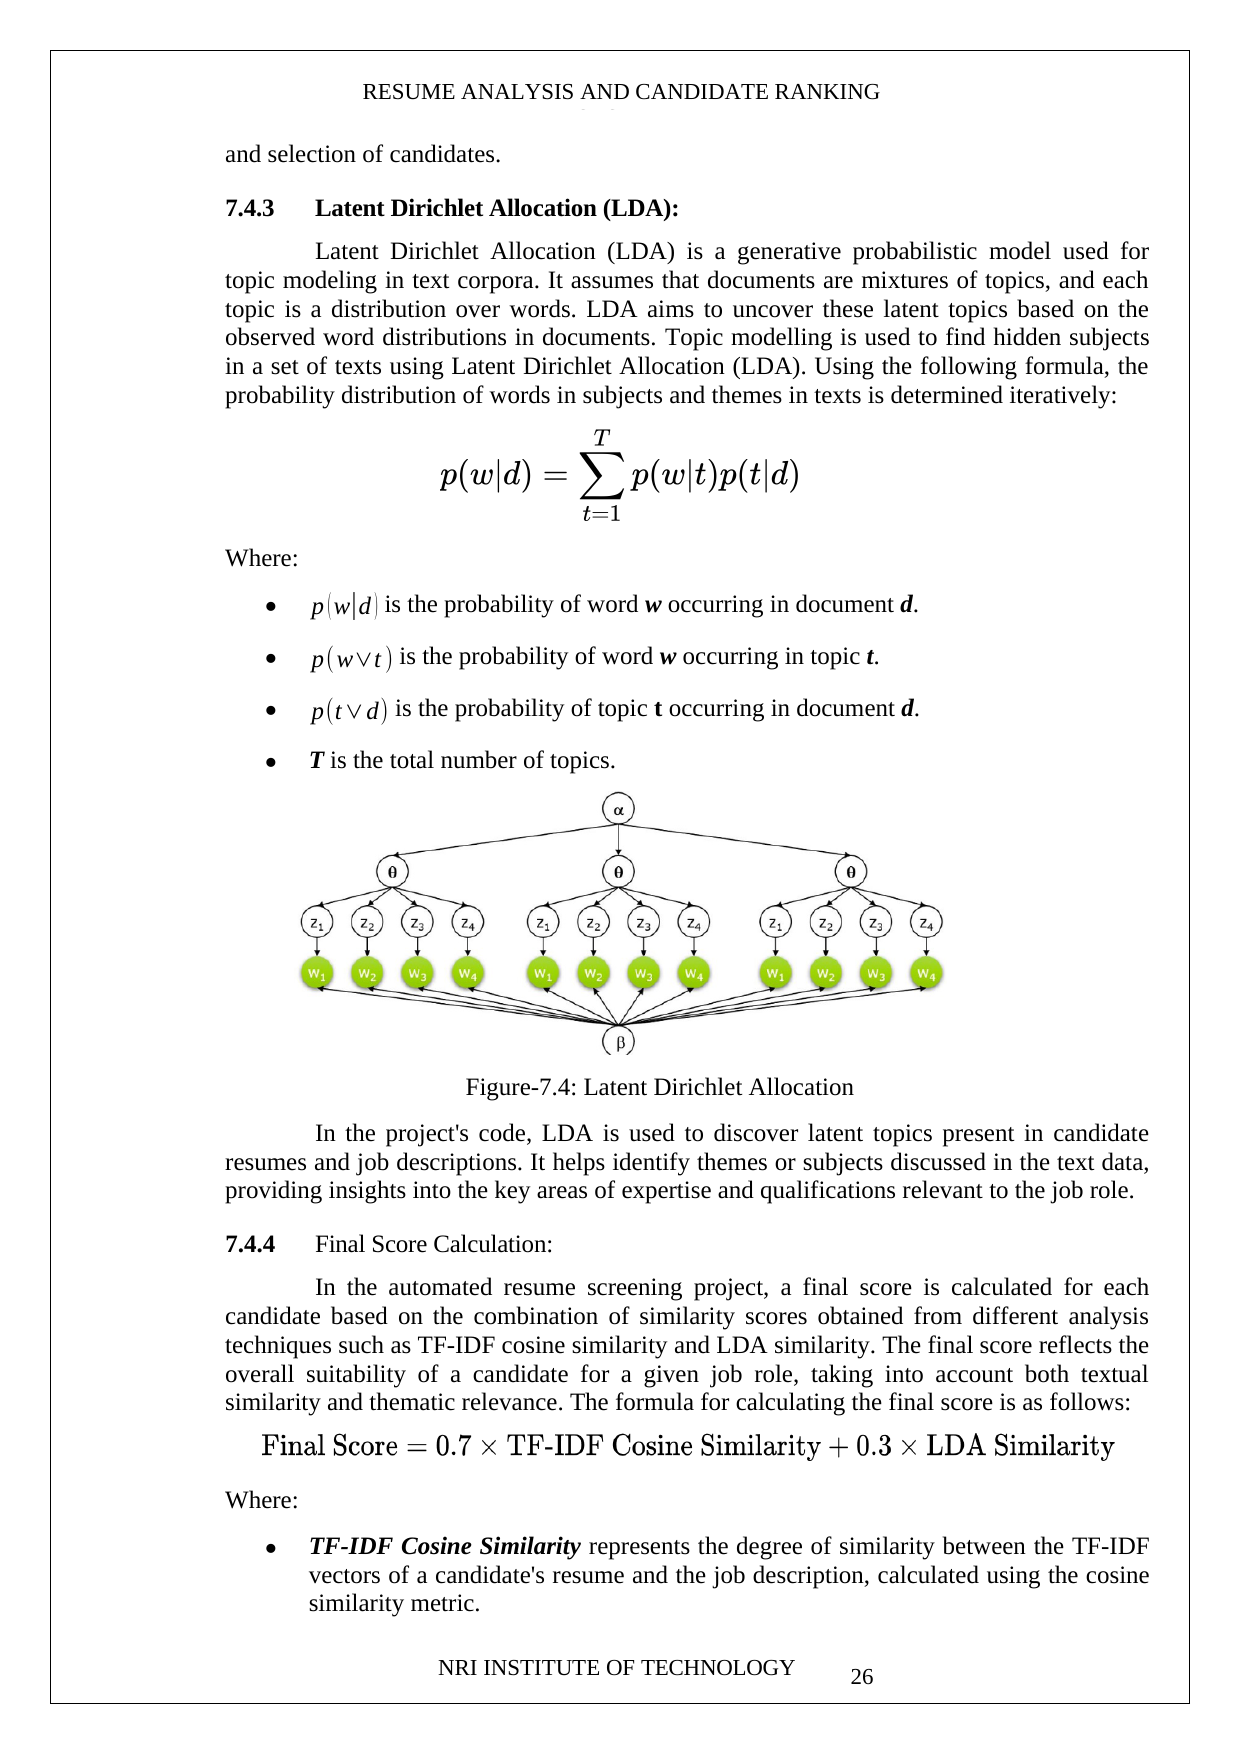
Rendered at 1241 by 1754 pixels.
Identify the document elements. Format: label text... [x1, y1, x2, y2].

list is the probability of topic t occurring in document d. [265, 693, 1151, 728]
list TF-IDF Cosine Similarity represents the degree of similarity between the TF-IDF vectors of a candidate's resume and the job description, calculated using the cosine similarity metric. [265, 1531, 1151, 1617]
text In the automated resume screening project, a final score is calculated for each candidate based on the combination of similarity scores obtained from different analysis techniques such as TF-IDF cosine similarity and LDA similarity. The final score reflects the overall suitability of a candidate for a given job role, taking into account both textual similarity and thematic relevance. The formula for calculating the final score is as follows: [225, 1272, 1151, 1416]
subtitle Latent Dirichlet Allocation (LDA) is a generative probabilistic model used for topic modeling in text corpora. It assumes that documents are mixtures of topics, and each topic is a distribution over words. LDA aims to uncover these latent topics based on the observed word distributions in documents. Topic modelling is used to find hidden subjects in a set of texts using Latent Dirichlet Allocation (LDA). Using the following formula, the probability distribution of words in subjects and themes in texts is determined iteratively: [225, 236, 1151, 409]
text Where: [225, 543, 1151, 571]
picture [293, 791, 947, 1055]
text In the project's code, LDA is used to discover latent topics present in candidate resumes and job descriptions. It helps identify themes or subjects discussed in the text data, providing insights into the key areas of expertise and qualifications relevant to the job role. [225, 1118, 1151, 1204]
list is the probability of word w occurring in topic t. [265, 641, 1151, 676]
list is the probability of word w occurring in document d. [265, 589, 1151, 624]
picture [244, 1433, 1132, 1461]
subtitle Latent Dirichlet Allocation (LDA): [225, 193, 1151, 222]
subtitle Figure-7.4: Latent Dirichlet Allocation [169, 1072, 1151, 1101]
picture [440, 426, 800, 526]
list T is the total number of topics. [265, 746, 1151, 774]
list Final Score Calculation: [225, 1229, 1151, 1258]
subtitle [225, 139, 1151, 168]
text Where: [225, 1485, 1151, 1513]
